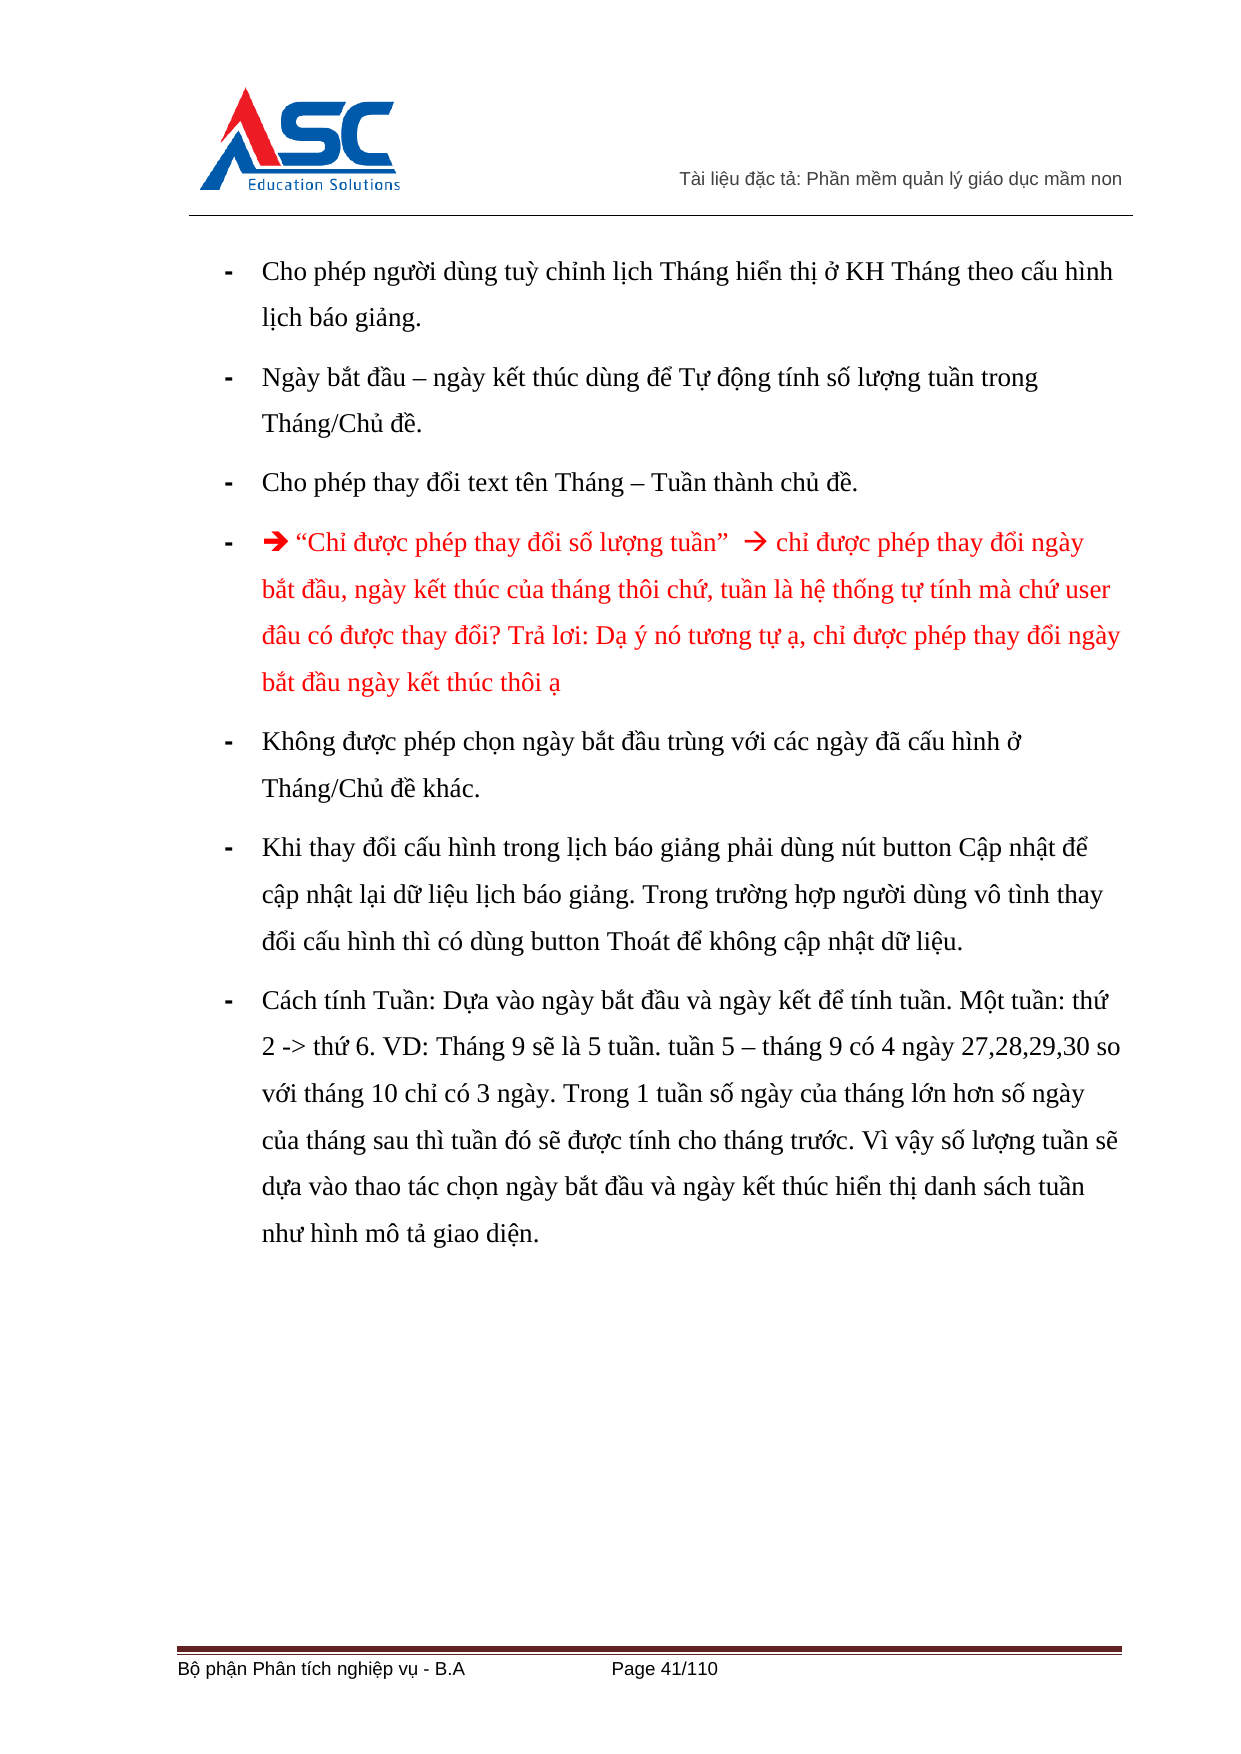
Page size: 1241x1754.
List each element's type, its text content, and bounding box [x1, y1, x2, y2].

picture [199, 87, 400, 190]
list “Chỉ được phép thay đổi số lượng tuần” chỉ được phép thay đổi ngày bắt đầu, ngày kết thúc của tháng thôi chứ, tuần là hệ thống tự tính mà chứ user đâu có được thay đổi? Trả lơi: Dạ ý nó tương tự ạ, chỉ được phép thay đổi ngày bắt đầu ngày kết thúc thôi ạ [224, 526, 1122, 697]
list Khi thay đổi cấu hình trong lịch báo giảng phải dùng nút button Cập nhật để cập nhật lại dữ liệu lịch báo giảng. Trong trường hợp người dùng vô tình thay đổi cấu hình thì có dùng button Thoát để không cập nhật dữ liệu. [224, 831, 1122, 956]
list Cách tính Tuần: Dựa vào ngày bắt đầu và ngày kết để tính tuần. Một tuần: thứ 2 -> thứ 6. VD: Tháng 9 sẽ là 5 tuần. tuần 5 – tháng 9 có 4 ngày 27,28,29,30 so với tháng 10 chỉ có 3 ngày. Trong 1 tuần số ngày của tháng lớn hơn số ngày của tháng sau thì tuần đó sẽ được tính cho tháng trước. Vì vậy số lượng tuần sẽ dựa vào thao tác chọn ngày bắt đầu và ngày kết thúc hiển thị danh sách tuần như hình mô tả giao diện. [224, 984, 1122, 1248]
list Không được phép chọn ngày bắt đầu trùng với các ngày đã cấu hình ở Tháng/Chủ đề khác. [224, 725, 1122, 803]
list Ngày bắt đầu – ngày kết thúc dùng để Tự động tính số lượng tuần trong Tháng/Chủ đề. [224, 361, 1122, 438]
list Cho phép thay đổi text tên Tháng – Tuần thành chủ đề. [224, 466, 1122, 498]
list Cho phép người dùng tuỳ chỉnh lịch Tháng hiển thị ở KH Tháng theo cấu hình lịch báo giảng. [224, 254, 1122, 332]
